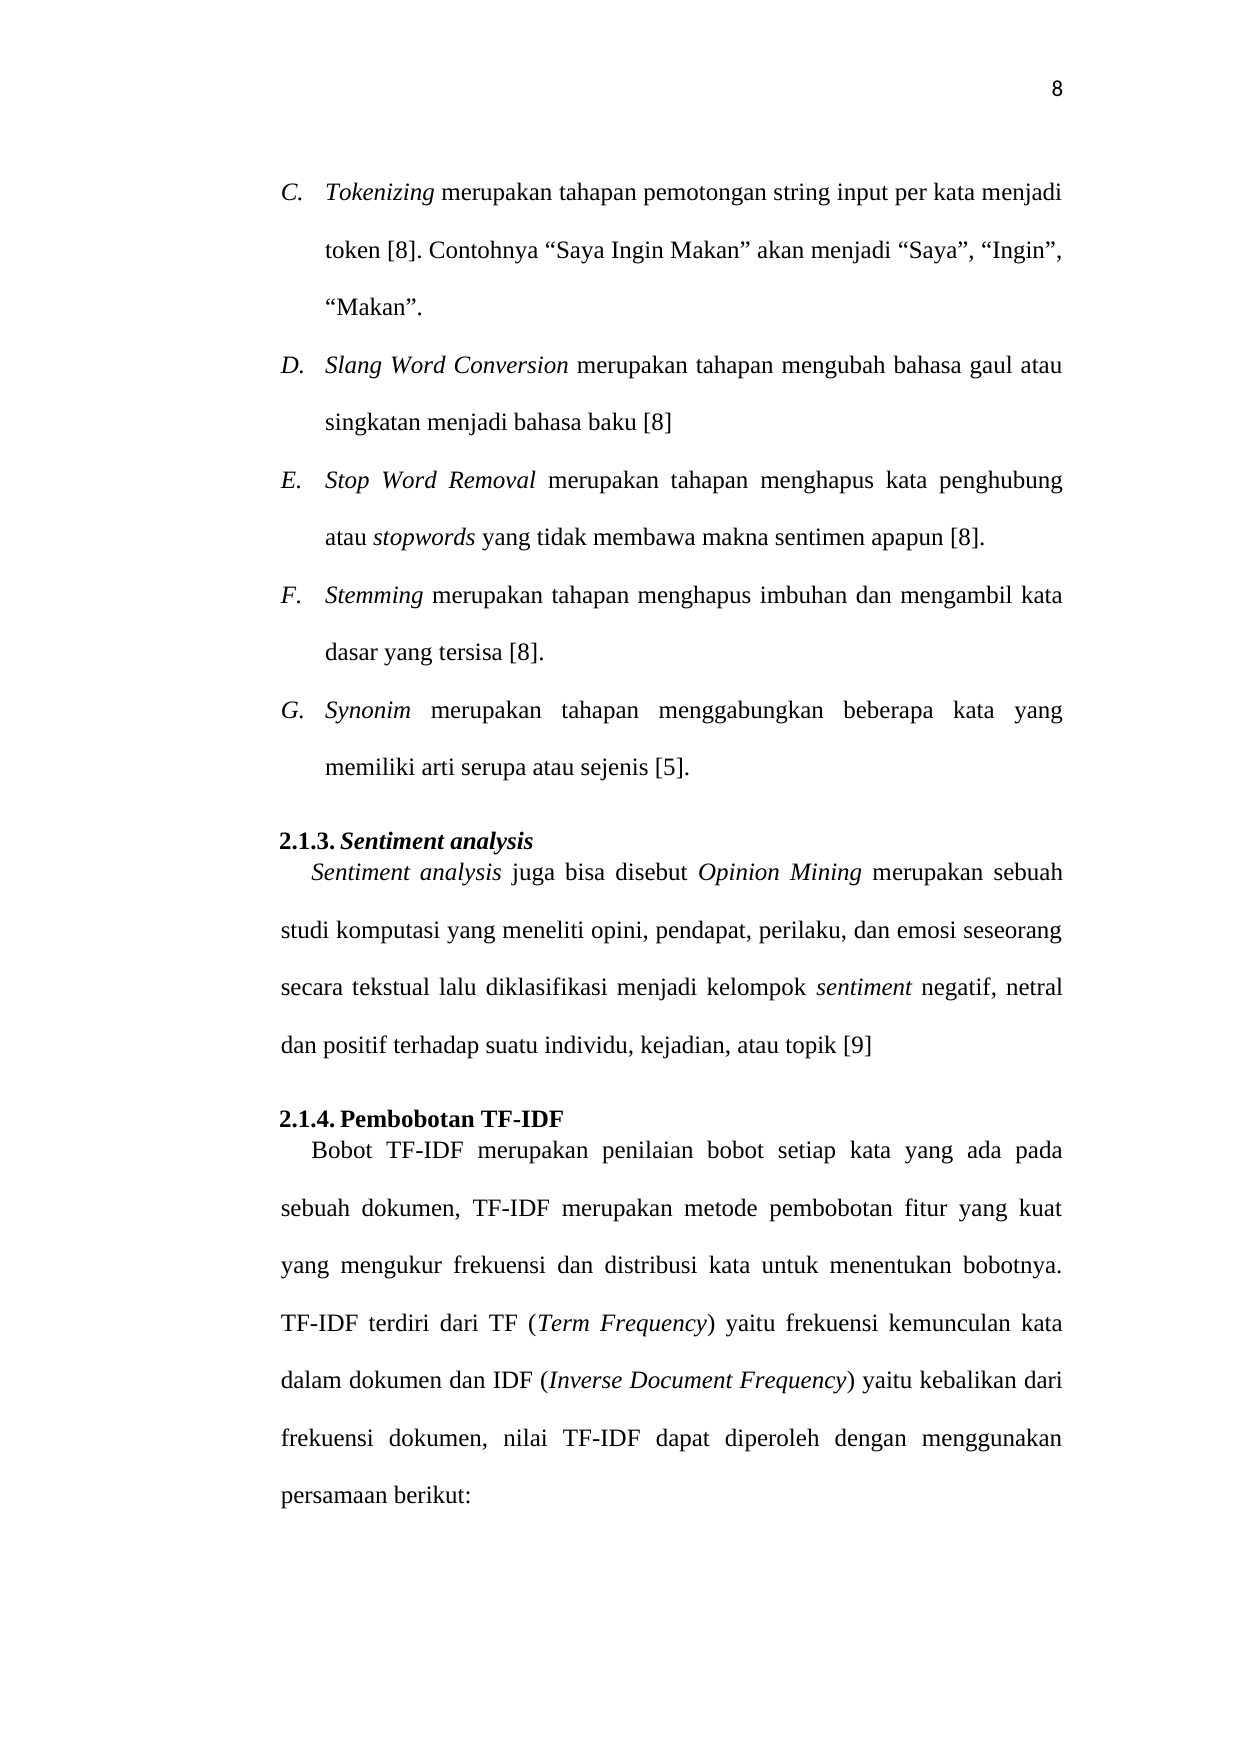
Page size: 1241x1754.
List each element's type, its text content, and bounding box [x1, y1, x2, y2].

subtitle Pembobotan TF-IDF [279, 1104, 1063, 1133]
list Stop Word Removal merupakan tahapan menghapus kata penghubung atau stopwords yang tidak membawa makna sentimen apapun . [281, 465, 1063, 551]
text Sentiment analysis juga bisa disebut Opinion Mining merupakan sebuah studi komputasi yang meneliti opini, pendapat, perilaku, dan emosi seseorang secara tekstual lalu diklasifikasi menjadi kelompok sentiment negatif, netral dan positif terhadap suatu individu, kejadian, atau topik [281, 857, 1063, 1059]
list Stemming merupakan tahapan menghapus imbuhan dan mengambil kata dasar yang tersisa . [281, 580, 1063, 666]
list Synonim merupakan tahapan menggabungkan beberapa kata yang memiliki arti serupa atau sejenis . [281, 695, 1063, 781]
list Tokenizing merupakan tahapan pemotongan string input per kata menjadi token . Contohnya “Saya Ingin Makan” akan menjadi “Saya”, “Ingin”, “Makan”. [281, 177, 1063, 321]
subtitle Sentiment analysis [279, 826, 1063, 855]
text Bobot TF-IDF merupakan penilaian bobot setiap kata yang ada pada sebuah dokumen, TF-IDF merupakan metode pembobotan fitur yang kuat yang mengukur frekuensi dan distribusi kata untuk menentukan bobotnya. TF-IDF terdiri dari TF (Term Frequency) yaitu frekuensi kemunculan kata dalam dokumen dan IDF (Inverse Document Frequency) yaitu kebalikan dari frekuensi dokumen, nilai TF-IDF dapat diperoleh dengan menggunakan persamaan berikut: [281, 1135, 1063, 1509]
list Slang Word Conversion merupakan tahapan mengubah bahasa gaul atau singkatan menjadi bahasa baku [281, 350, 1063, 436]
